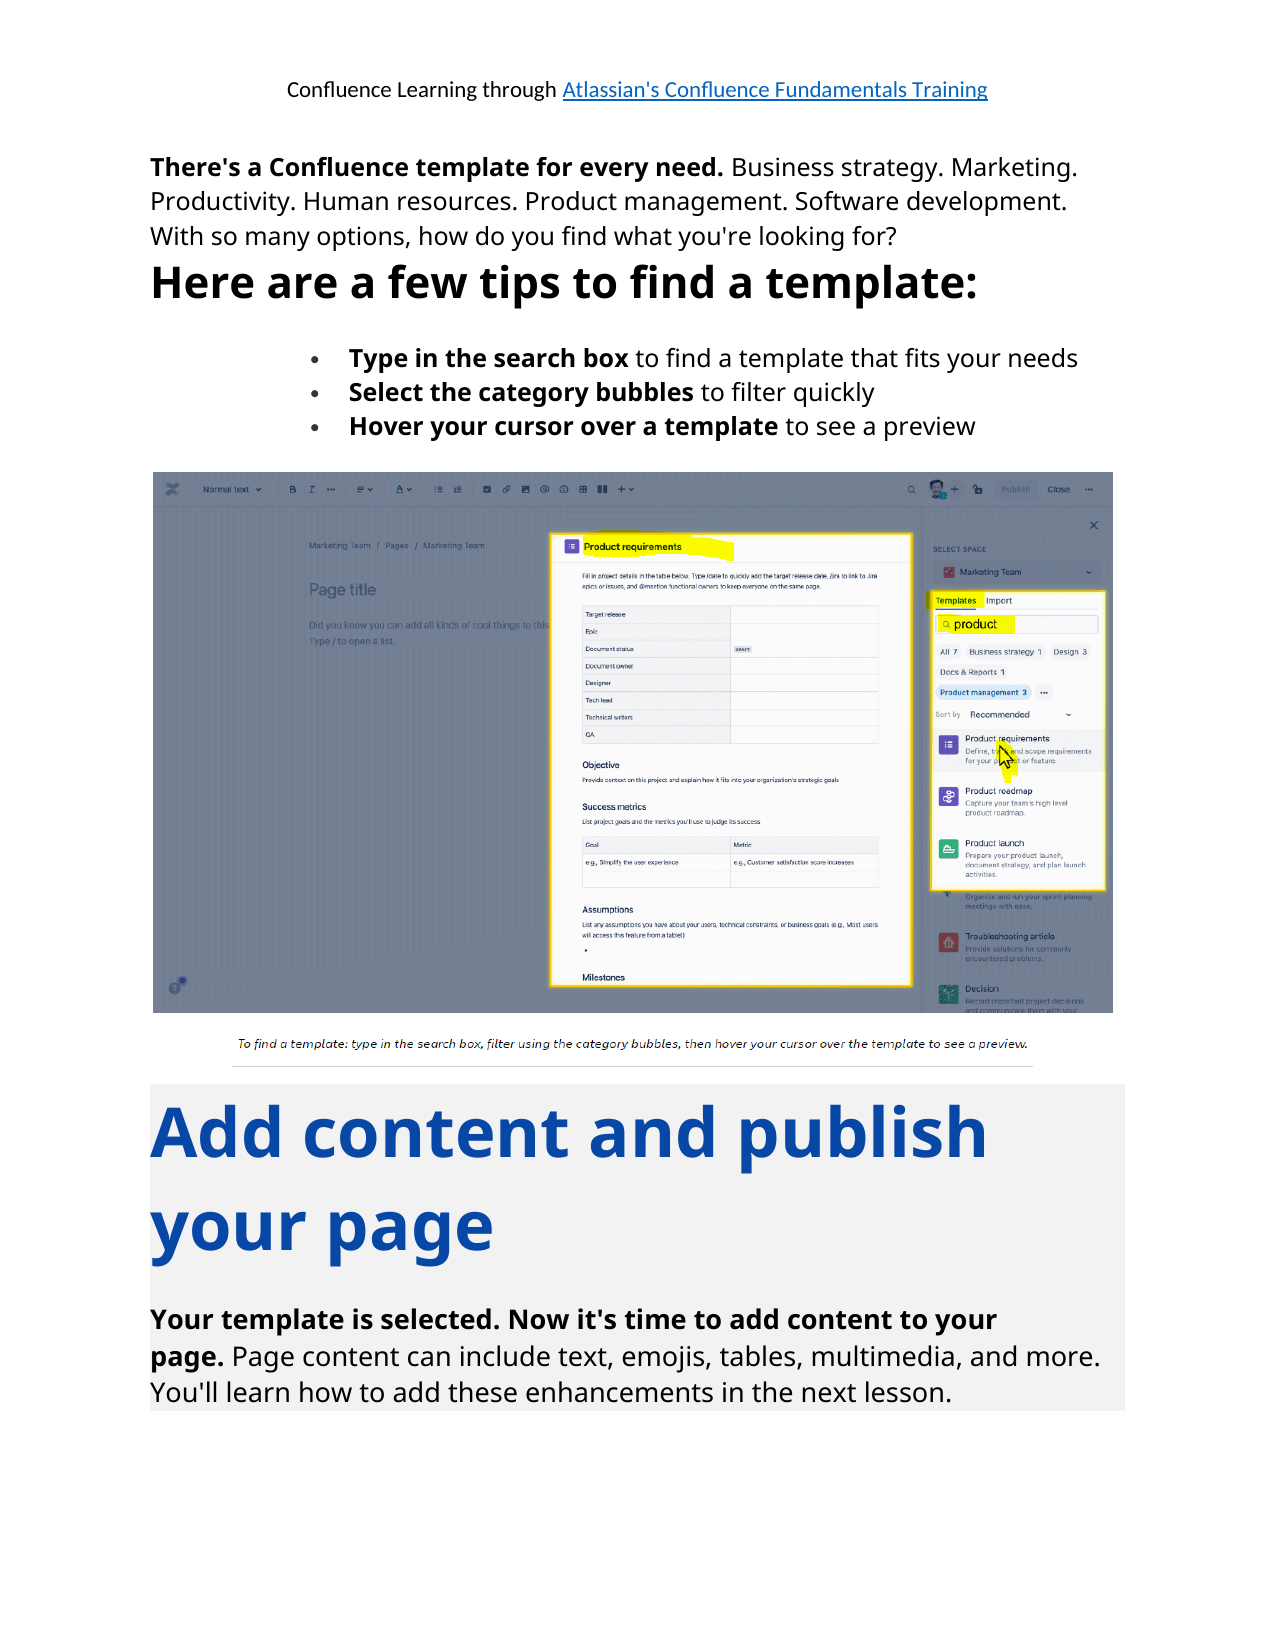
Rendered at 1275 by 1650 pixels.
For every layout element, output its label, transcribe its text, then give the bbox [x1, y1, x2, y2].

text Add content and publish your page [150, 1084, 1125, 1271]
list Select the category bubbles to filter quickly [311, 375, 1125, 409]
picture [150, 472, 1125, 1084]
text Your template is selected. Now it's time to add content to your page. Page content can include text, emojis, tables, multimedia, and more. You'll learn how to add these enhancements in the next lesson. [150, 1300, 1125, 1411]
text Here are a few tips to find a template: [150, 252, 1125, 312]
list Type in the search box to find a template that fits your needs [311, 341, 1125, 375]
list Hover your cursor over a template to see a preview [311, 409, 1125, 443]
text There's a Confluence template for every need. Business strategy. Marketing. Productivity. Human resources. Product management. Software development. With so many options, how do you find what you're looking for? [150, 150, 1125, 252]
